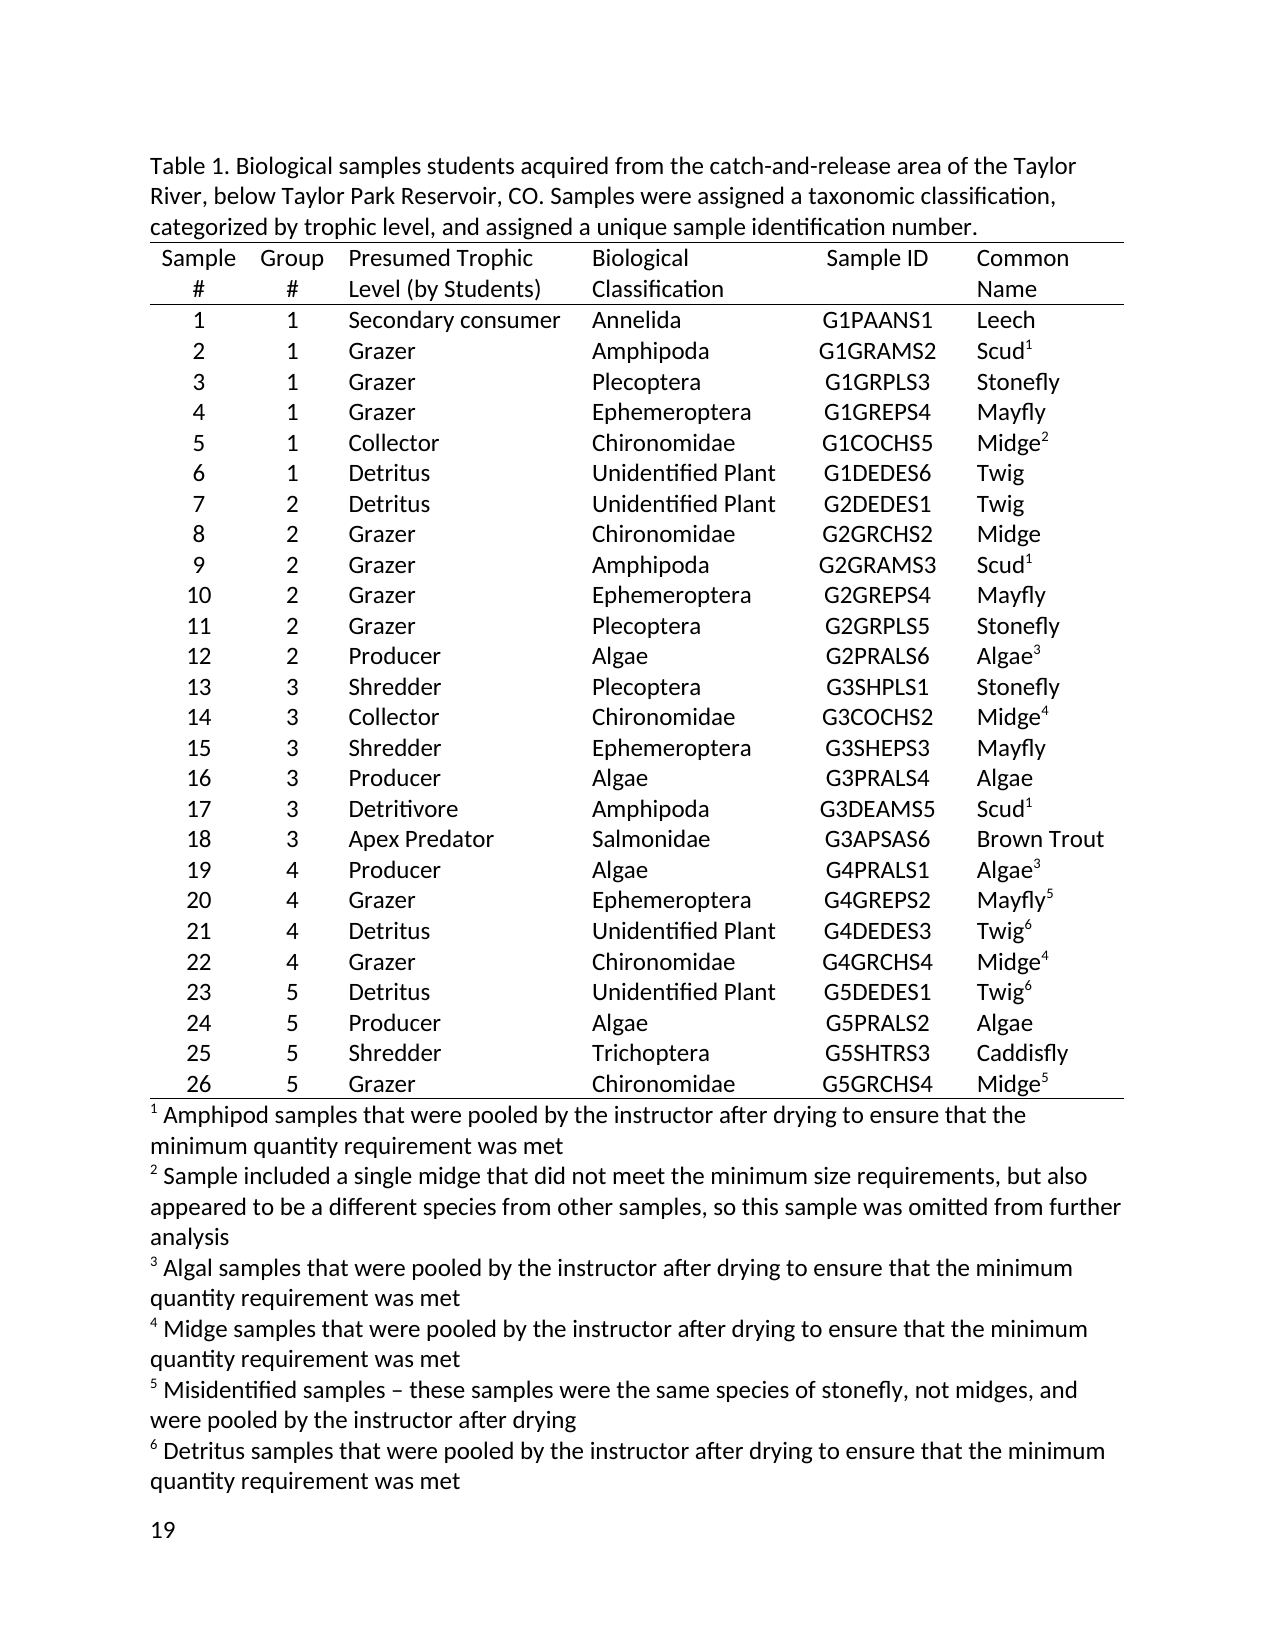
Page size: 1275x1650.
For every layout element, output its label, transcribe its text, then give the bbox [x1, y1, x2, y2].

table_cell Scud1 [965, 335, 1124, 366]
table_cell Detritus [337, 488, 581, 518]
table_cell Secondary consumer [337, 305, 581, 335]
table_cell Salmonidae [581, 824, 789, 854]
table_cell G5DEDES1 [790, 976, 965, 1007]
table_cell 2 [150, 335, 247, 366]
table_cell Algae [965, 1007, 1124, 1037]
table_cell G1COCHS5 [790, 427, 965, 457]
table_cell Apex Predator [337, 824, 581, 854]
text 5 Misidentified samples – these samples were the same species of stonefly, not midges, and were pooled by the instructor after drying [150, 1374, 1125, 1435]
table_cell 1 [150, 305, 247, 335]
table_cell Midge [965, 518, 1124, 549]
table_cell Algae [581, 640, 789, 671]
table_cell 1 [248, 396, 337, 427]
table_cell 15 [150, 732, 247, 762]
table_cell 3 [248, 763, 337, 793]
table_cell Producer [337, 640, 581, 671]
table_cell Shredder [337, 1037, 581, 1068]
table_cell 8 [150, 518, 247, 549]
table_cell Brown Trout [965, 824, 1124, 854]
table_cell Chironomidae [581, 518, 789, 549]
table_cell 3 [248, 824, 337, 854]
table_cell Unidentified Plant [581, 976, 789, 1007]
table_cell Grazer [337, 518, 581, 549]
table_cell G4PRALS1 [790, 854, 965, 884]
table_cell Trichoptera [581, 1037, 789, 1068]
table_cell Mayfly [965, 579, 1124, 610]
table_cell Mayfly [965, 732, 1124, 762]
text 1 Amphipod samples that were pooled by the instructor after drying to ensure that the minimum quantity requirement was met [150, 1099, 1125, 1160]
table_cell G1PAANS1 [790, 305, 965, 335]
table_cell Grazer [337, 610, 581, 640]
table_cell 21 [150, 915, 247, 946]
table_cell 4 [150, 396, 247, 427]
table_cell Twig6 [965, 915, 1124, 946]
table_cell G5GRCHS4 [790, 1068, 965, 1098]
table_cell 19 [150, 854, 247, 884]
table_cell 22 [150, 946, 247, 976]
table_cell Mayfly5 [965, 885, 1124, 915]
table_cell 2 [248, 518, 337, 549]
table_cell Producer [337, 1007, 581, 1037]
table_cell 20 [150, 885, 247, 915]
table_cell Producer [337, 854, 581, 884]
table_cell 3 [150, 366, 247, 396]
table_cell Detritivore [337, 793, 581, 823]
table_cell 5 [248, 1007, 337, 1037]
table_cell G3APSAS6 [790, 824, 965, 854]
table_cell Algae [581, 854, 789, 884]
table_cell Ephemeroptera [581, 885, 789, 915]
table_header Sample ID [790, 243, 965, 304]
table_cell Algae3 [965, 640, 1124, 671]
table_cell 4 [248, 854, 337, 884]
table_cell Grazer [337, 1068, 581, 1098]
table_cell 1 [248, 335, 337, 366]
table_cell Algae3 [965, 854, 1124, 884]
table_cell Scud1 [965, 549, 1124, 579]
table_cell Amphipoda [581, 793, 789, 823]
table_cell Ephemeroptera [581, 732, 789, 762]
table_cell Annelida [581, 305, 789, 335]
table_cell 5 [150, 427, 247, 457]
table_cell Leech [965, 305, 1124, 335]
table_cell G1DEDES6 [790, 457, 965, 488]
table_cell Amphipoda [581, 549, 789, 579]
table_cell Plecoptera [581, 366, 789, 396]
table_cell Grazer [337, 366, 581, 396]
table_cell Chironomidae [581, 427, 789, 457]
table_cell Stonefly [965, 671, 1124, 701]
table_cell G2GRPLS5 [790, 610, 965, 640]
table_cell 3 [248, 701, 337, 732]
table_header Group # [248, 243, 337, 304]
table_cell G3DEAMS5 [790, 793, 965, 823]
table_cell Midge2 [965, 427, 1124, 457]
table_cell Unidentified Plant [581, 488, 789, 518]
table_cell 1 [248, 305, 337, 335]
table_cell 23 [150, 976, 247, 1007]
table_cell 1 [248, 366, 337, 396]
table_cell 5 [248, 1037, 337, 1068]
table_cell Detritus [337, 915, 581, 946]
table_cell Grazer [337, 579, 581, 610]
text 2 Sample included a single midge that did not meet the minimum size requirements, but also appeared to be a different species from other samples, so this sample was omitted from further analysis [150, 1160, 1125, 1252]
table_cell Grazer [337, 396, 581, 427]
table_cell Chironomidae [581, 946, 789, 976]
table_cell 4 [248, 915, 337, 946]
table_cell Grazer [337, 549, 581, 579]
table_cell Ephemeroptera [581, 396, 789, 427]
table_cell 9 [150, 549, 247, 579]
table_cell 13 [150, 671, 247, 701]
table_cell G3COCHS2 [790, 701, 965, 732]
table_cell Stonefly [965, 366, 1124, 396]
table_cell Shredder [337, 671, 581, 701]
text 3 Algal samples that were pooled by the instructor after drying to ensure that the minimum quantity requirement was met [150, 1252, 1125, 1313]
table_cell Algae [965, 763, 1124, 793]
table_cell Chironomidae [581, 701, 789, 732]
table_cell G1GREPS4 [790, 396, 965, 427]
table_cell 2 [248, 579, 337, 610]
table_cell G5SHTRS3 [790, 1037, 965, 1068]
table_cell Mayfly [965, 396, 1124, 427]
table_cell Midge4 [965, 946, 1124, 976]
table_cell Caddisfly [965, 1037, 1124, 1068]
table_cell 4 [248, 946, 337, 976]
table_cell 17 [150, 793, 247, 823]
table_cell Producer [337, 763, 581, 793]
text Table 1. Biological samples students acquired from the catch-and-release area of the Taylor River, below Taylor Park Reservoir, CO. Samples were assigned a taxonomic classification, categorized by trophic level, and assigned a unique sample identification number. [150, 150, 1125, 242]
table_cell 2 [248, 549, 337, 579]
table_cell 3 [248, 732, 337, 762]
table_cell G1GRAMS2 [790, 335, 965, 366]
table_cell Twig6 [965, 976, 1124, 1007]
table_header Sample # [150, 243, 247, 304]
table_cell G2PRALS6 [790, 640, 965, 671]
table_cell G2GRCHS2 [790, 518, 965, 549]
table_cell Stonefly [965, 610, 1124, 640]
table_cell Detritus [337, 976, 581, 1007]
table_cell G2GREPS4 [790, 579, 965, 610]
table_cell G3SHEPS3 [790, 732, 965, 762]
table_cell 2 [248, 488, 337, 518]
table_header Common Name [965, 243, 1124, 304]
table_cell 12 [150, 640, 247, 671]
table_cell Twig [965, 457, 1124, 488]
table_cell 14 [150, 701, 247, 732]
table_cell Grazer [337, 335, 581, 366]
table_cell G4GRCHS4 [790, 946, 965, 976]
table_cell Algae [581, 1007, 789, 1037]
table_cell G5PRALS2 [790, 1007, 965, 1037]
table_cell 5 [248, 976, 337, 1007]
table_cell 25 [150, 1037, 247, 1068]
table_cell Ephemeroptera [581, 579, 789, 610]
table_cell 1 [248, 427, 337, 457]
table_cell 4 [248, 885, 337, 915]
table_cell Unidentified Plant [581, 915, 789, 946]
table_cell Collector [337, 427, 581, 457]
table_cell Shredder [337, 732, 581, 762]
table_cell Plecoptera [581, 610, 789, 640]
table_header Presumed Trophic Level (by Students) [337, 243, 581, 304]
table_cell 7 [150, 488, 247, 518]
table_cell 16 [150, 763, 247, 793]
table_cell G4GREPS2 [790, 885, 965, 915]
table_cell 10 [150, 579, 247, 610]
table_cell Chironomidae [581, 1068, 789, 1098]
table_cell G3SHPLS1 [790, 671, 965, 701]
table_cell Unidentified Plant [581, 457, 789, 488]
table_cell Midge5 [965, 1068, 1124, 1098]
text 4 Midge samples that were pooled by the instructor after drying to ensure that the minimum quantity requirement was met [150, 1313, 1125, 1374]
table_cell 1 [248, 457, 337, 488]
table_cell Amphipoda [581, 335, 789, 366]
table_cell G3PRALS4 [790, 763, 965, 793]
table_cell Midge4 [965, 701, 1124, 732]
table_cell Grazer [337, 885, 581, 915]
table_cell 5 [248, 1068, 337, 1098]
table_cell Twig [965, 488, 1124, 518]
table_cell G2GRAMS3 [790, 549, 965, 579]
table_cell 2 [248, 640, 337, 671]
table_cell Detritus [337, 457, 581, 488]
table_cell 26 [150, 1068, 247, 1098]
table_cell 6 [150, 457, 247, 488]
table_cell G4DEDES3 [790, 915, 965, 946]
table_cell 11 [150, 610, 247, 640]
table_cell 2 [248, 610, 337, 640]
table_cell Algae [581, 763, 789, 793]
table_header Biological Classification [581, 243, 789, 304]
text 6 Detritus samples that were pooled by the instructor after drying to ensure that the minimum quantity requirement was met [150, 1435, 1125, 1496]
table_cell G2DEDES1 [790, 488, 965, 518]
table_cell Grazer [337, 946, 581, 976]
table_cell 3 [248, 671, 337, 701]
table_cell 24 [150, 1007, 247, 1037]
table_cell Collector [337, 701, 581, 732]
table_cell Plecoptera [581, 671, 789, 701]
table_cell 18 [150, 824, 247, 854]
table_cell 3 [248, 793, 337, 823]
table_cell Scud1 [965, 793, 1124, 823]
table_cell G1GRPLS3 [790, 366, 965, 396]
